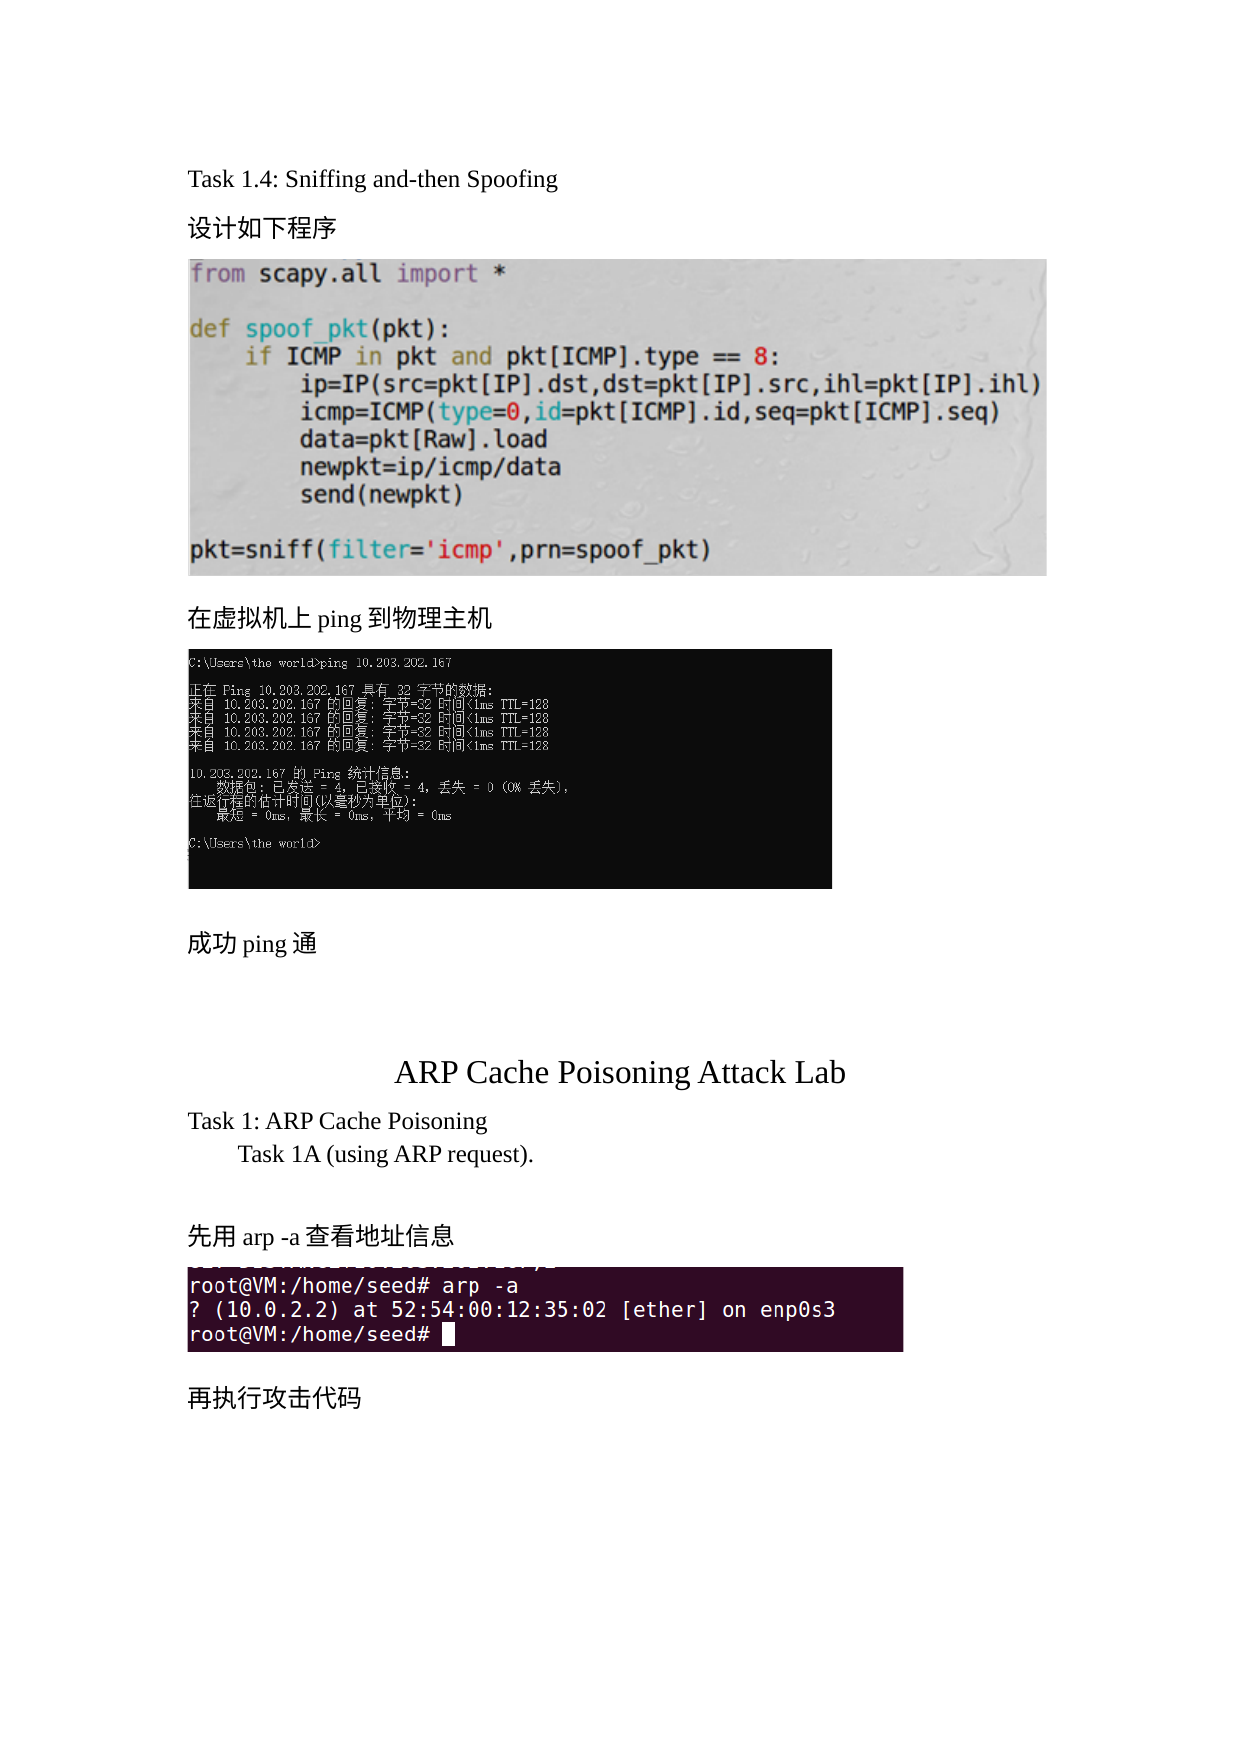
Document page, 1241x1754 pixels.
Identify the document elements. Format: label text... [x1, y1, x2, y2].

picture [187, 649, 833, 889]
text 再执行攻击代码 [187, 1364, 1053, 1429]
text 设计如下程序 [187, 194, 1053, 259]
text Task 1: ARP Cache Poisoning [187, 1104, 1053, 1137]
text Task 1A (using ARP request). [187, 1137, 1053, 1169]
text ARP Cache Poisoning Attack Lab [187, 1039, 1053, 1104]
text Task 1.4: Sniffing and-then Spoofing [187, 162, 1053, 194]
text 成功ping通 [187, 909, 1053, 974]
text 先用arp -a查看地址信息 [187, 1202, 1053, 1267]
picture [187, 1267, 904, 1352]
picture [187, 259, 1047, 579]
